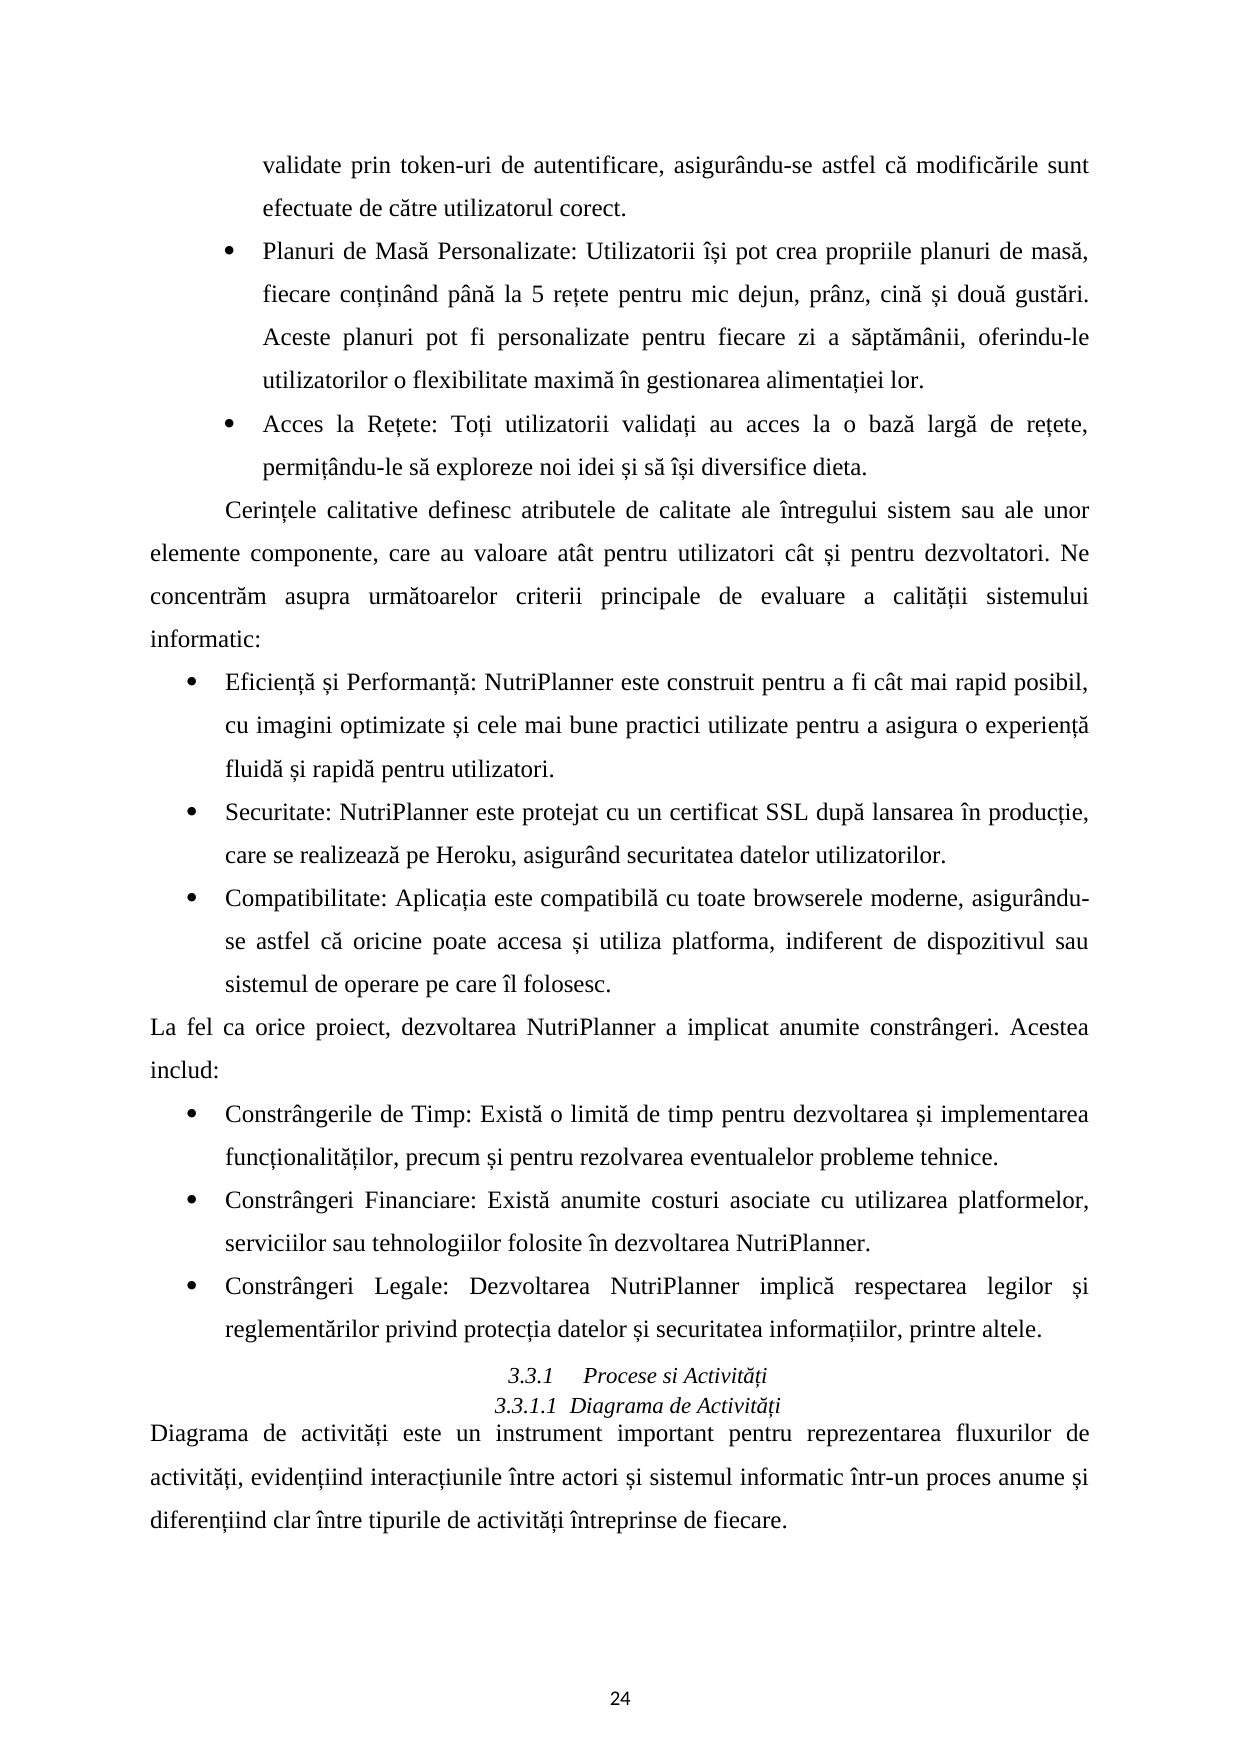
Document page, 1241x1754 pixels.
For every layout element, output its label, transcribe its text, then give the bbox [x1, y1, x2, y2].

text La fel ca orice proiect, dezvoltarea NutriPlanner a implicat anumite constrângeri. Acestea includ: [150, 1012, 1090, 1084]
list Constrângerile de Timp: Există o limită de timp pentru dezvoltarea și implementarea funcționalităților, precum și pentru rezolvarea eventualelor probleme tehnice. [187, 1099, 1090, 1171]
list Constrângeri Financiare: Există anumite costuri asociate cu utilizarea platformelor, serviciilor sau tehnologiilor folosite în dezvoltarea NutriPlanner. [187, 1185, 1090, 1257]
list Constrângeri Legale: Dezvoltarea NutriPlanner implică respectarea legilor și reglementărilor privind protecția datelor și securitatea informațiilor, printre altele. [187, 1271, 1090, 1343]
list Eficiență și Performanță: NutriPlanner este construit pentru a fi cât mai rapid posibil, cu imagini optimizate și cele mai bune practici utilizate pentru a asigura o experiență fluidă și rapidă pentru utilizatori. [187, 667, 1090, 782]
text Cerințele calitative definesc atributele de calitate ale întregului sistem sau ale unor elemente componente, care au valoare atât pentru utilizatori cât și pentru dezvoltatori. Ne concentrăm asupra următoarelor criterii principale de evaluare a calității sistemului informatic: [150, 495, 1090, 653]
subtitle Procese si Activități [187, 1362, 1090, 1388]
list Securitate: NutriPlanner este protejat cu un certificat SSL după lansarea în producție, care se realizează pe Heroku, asigurând securitatea datelor utilizatorilor. [187, 797, 1090, 869]
text Diagrama de activități este un instrument important pentru reprezentarea fluxurilor de activități, evidențiind interacțiunile între actori și sistemul informatic într-un proces anume și diferențiind clar între tipurile de activități întreprinse de fiecare. [150, 1418, 1090, 1533]
subtitle Diagrama de Activități [187, 1392, 1090, 1418]
list Planuri de Masă Personalizate: Utilizatorii își pot crea propriile planuri de masă, fiecare conținând până la 5 rețete pentru mic dejun, prânz, cină și două gustări. Aceste planuri pot fi personalizate pentru fiecare zi a săptămânii, oferindu-le utilizatorilor o flexibilitate maximă în gestionarea alimentației lor. [225, 236, 1090, 394]
list Acces la Rețete: Toți utilizatorii validați au acces la o bază largă de rețete, permițându-le să exploreze noi idei și să își diversifice dieta. [225, 409, 1090, 481]
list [225, 150, 1090, 222]
list Compatibilitate: Aplicația este compatibilă cu toate browserele moderne, asigurându-se astfel că oricine poate accesa și utiliza platforma, indiferent de dispozitivul sau sistemul de operare pe care îl folosesc. [187, 883, 1090, 998]
